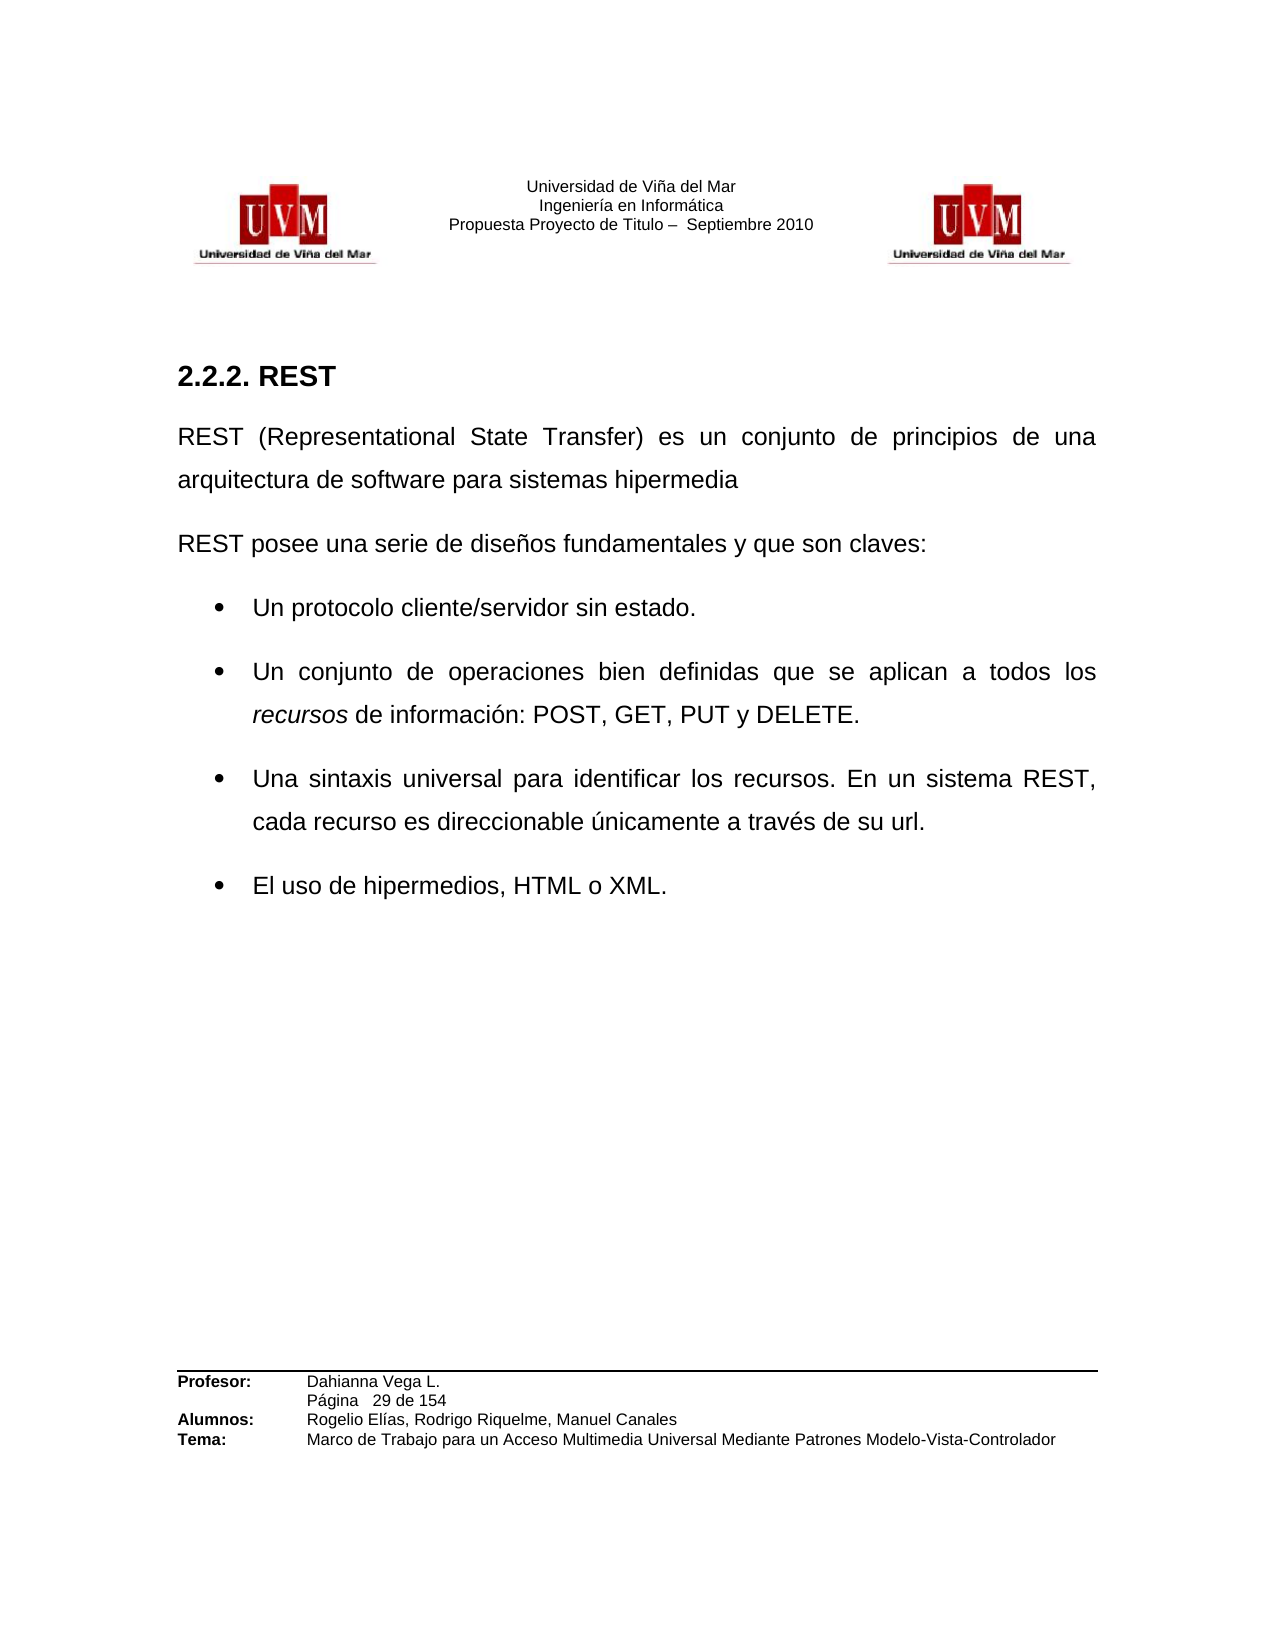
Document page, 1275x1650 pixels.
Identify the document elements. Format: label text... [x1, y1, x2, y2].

picture [177, 176, 390, 267]
list Un protocolo cliente/servidor sin estado. [215, 593, 1098, 622]
picture [871, 176, 1084, 267]
list Un conjunto de operaciones bien definidas que se aplican a todos los recursos de información: POST, GET, PUT y DELETE. [215, 657, 1098, 729]
list El uso de hipermedios, HTML o XML. [215, 871, 1098, 900]
text REST posee una serie de diseños fundamentales y que son claves: [177, 529, 1098, 557]
subtitle 2.2.2. REST [177, 359, 1098, 392]
list Una sintaxis universal para identificar los recursos. En un sistema REST, cada recurso es direccionable únicamente a través de su url. [215, 764, 1098, 836]
text REST (Representational State Transfer) es un conjunto de principios de una arquitectura de software para sistemas hipermedia [177, 422, 1098, 493]
